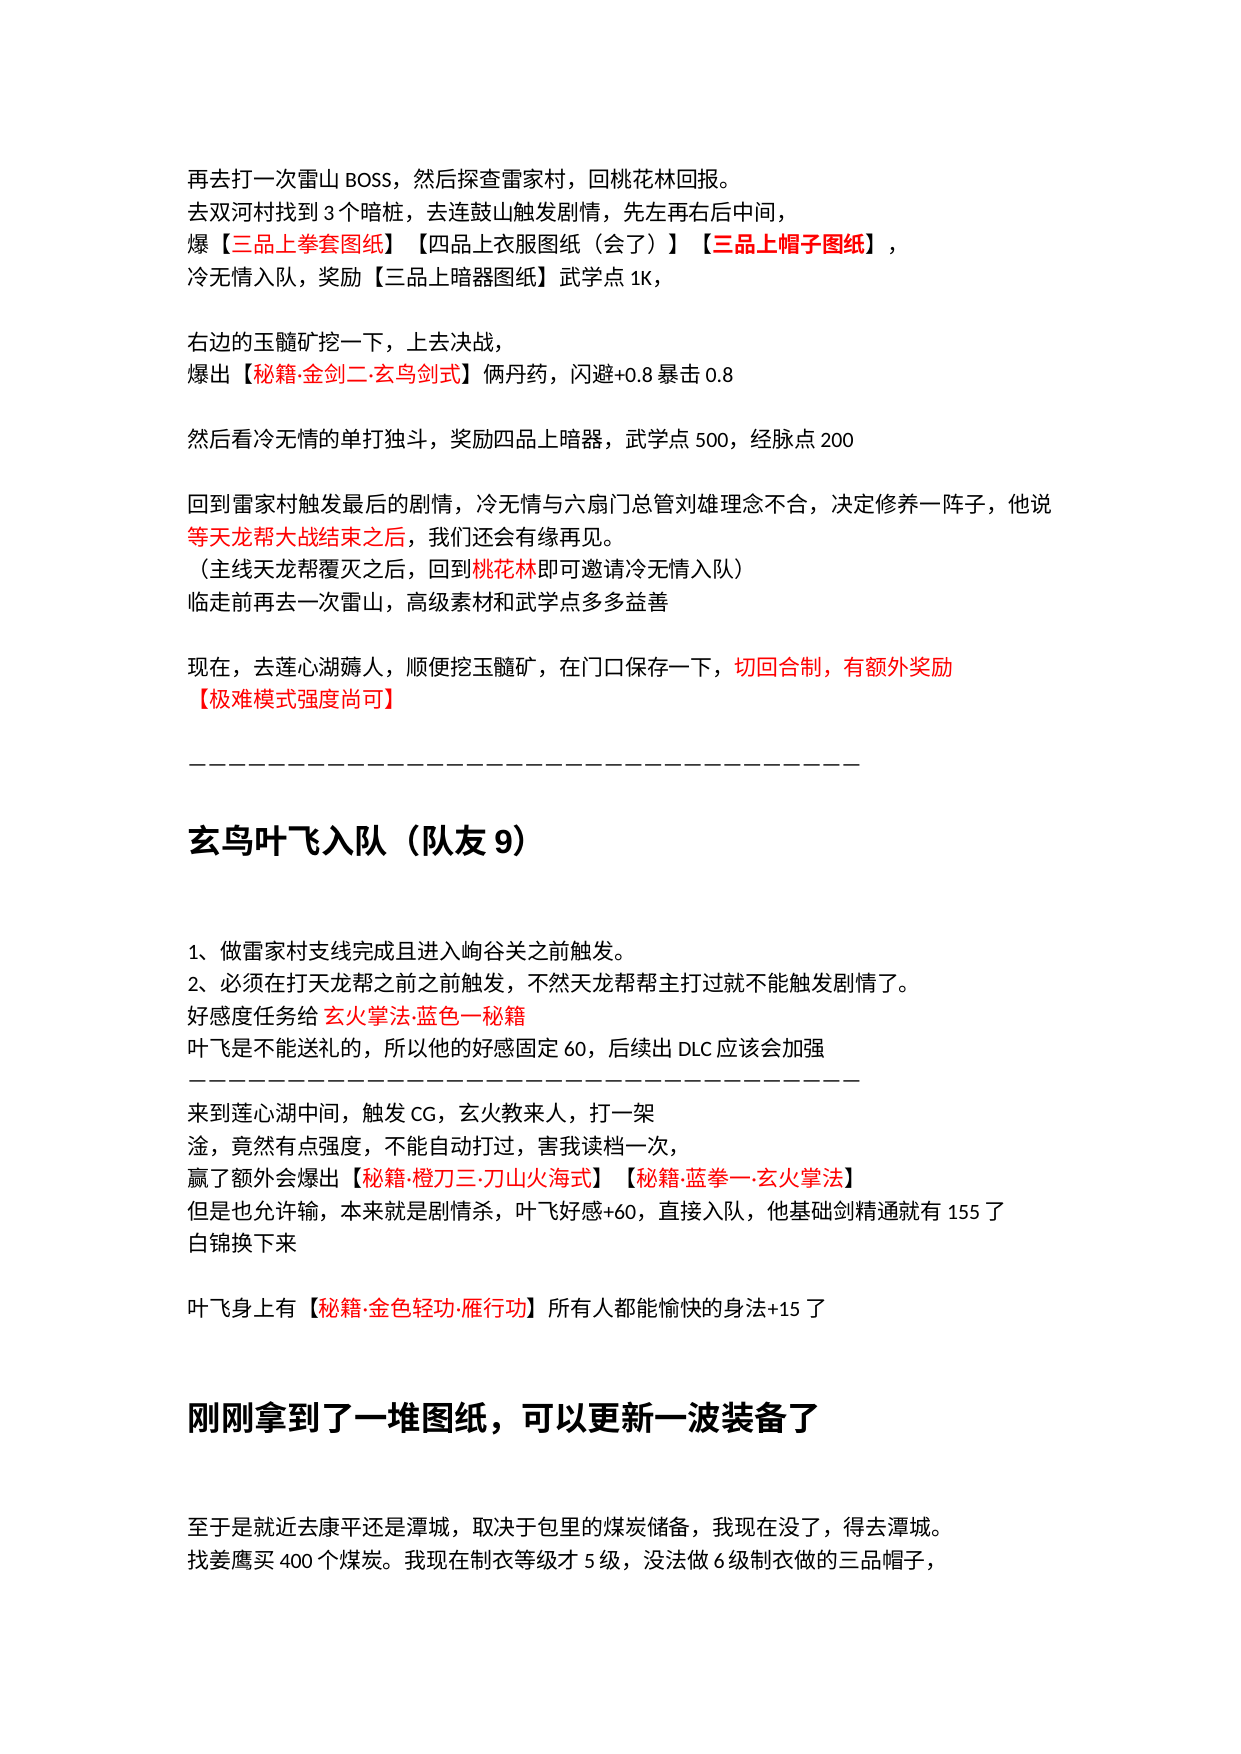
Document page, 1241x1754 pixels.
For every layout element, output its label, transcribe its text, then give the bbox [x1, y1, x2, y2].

text （主线天龙帮覆灭之后，回到桃花林即可邀请冷无情入队） [187, 552, 1053, 584]
text 然后看冷无情的单打独斗，奖励四品上暗器，武学点500，经脉点200 [187, 422, 1053, 454]
text 回到雷家村触发最后的剧情，冷无情与六扇门总管刘雄理念不合，决定修养一阵子，他说等天龙帮大战结束之后，我们还会有缘再见。 [187, 487, 1053, 552]
text —————————————————————————————————— [187, 1063, 1053, 1096]
text 淦，竟然有点强度，不能自动打过，害我读档一次， [187, 1128, 1053, 1161]
text 再去打一次雷山BOSS，然后探查雷家村，回桃花林回报。 [187, 162, 1053, 194]
text —————————————————————————————————— [187, 747, 1053, 779]
text 叶飞是不能送礼的，所以他的好感固定60，后续出DLC应该会加强 [187, 1031, 1053, 1063]
text 现在，去莲心湖薅人，顺便挖玉髓矿，在门口保存一下，切回合制，有额外奖励 [187, 649, 1053, 682]
text 冷无情入队，奖励【三品上暗器图纸】武学点1K， [187, 259, 1053, 292]
subtitle 刚刚拿到了一堆图纸，可以更新一波装备了 [187, 1383, 1053, 1448]
text 【极难模式强度尚可】 [187, 682, 1053, 714]
text 但是也允许输，本来就是剧情杀，叶飞好感+60，直接入队，他基础剑精通就有155了 [187, 1193, 1053, 1226]
text 找姜鹰买400个煤炭。我现在制衣等级才5级，没法做6级制衣做的三品帽子， [187, 1542, 1053, 1575]
text 临走前再去一次雷山，高级素材和武学点多多益善 [187, 584, 1053, 617]
text 爆出【秘籍·金剑二·玄鸟剑式】俩丹药，闪避+0.8暴击0.8 [187, 357, 1053, 389]
text 2、必须在打天龙帮之前之前触发，不然天龙帮帮主打过就不能触发剧情了。 [187, 966, 1053, 998]
subtitle 玄鸟叶飞入队（队友9） [187, 807, 1053, 872]
text 好感度任务给 玄火掌法·蓝色一秘籍 [187, 998, 1053, 1031]
text 来到莲心湖中间，触发CG，玄火教来人，打一架 [187, 1096, 1053, 1128]
text 至于是就近去康平还是潭城，取决于包里的煤炭储备，我现在没了，得去潭城。 [187, 1510, 1053, 1542]
text 去双河村找到3个暗桩，去连鼓山触发剧情，先左再右后中间， [187, 194, 1053, 227]
text 叶飞身上有【秘籍·金色轻功·雁行功】所有人都能愉快的身法+15了 [187, 1291, 1053, 1323]
text 右边的玉髓矿挖一下，上去决战， [187, 324, 1053, 357]
text 白锦换下来 [187, 1226, 1053, 1258]
text 爆【三品上拳套图纸】【四品上衣服图纸（会了）】【三品上帽子图纸】， [187, 227, 1053, 259]
text 1、做雷家村支线完成且进入峋谷关之前触发。 [187, 933, 1053, 966]
text 赢了额外会爆出【秘籍·橙刀三·刀山火海式】【秘籍·蓝拳一·玄火掌法】 [187, 1161, 1053, 1193]
